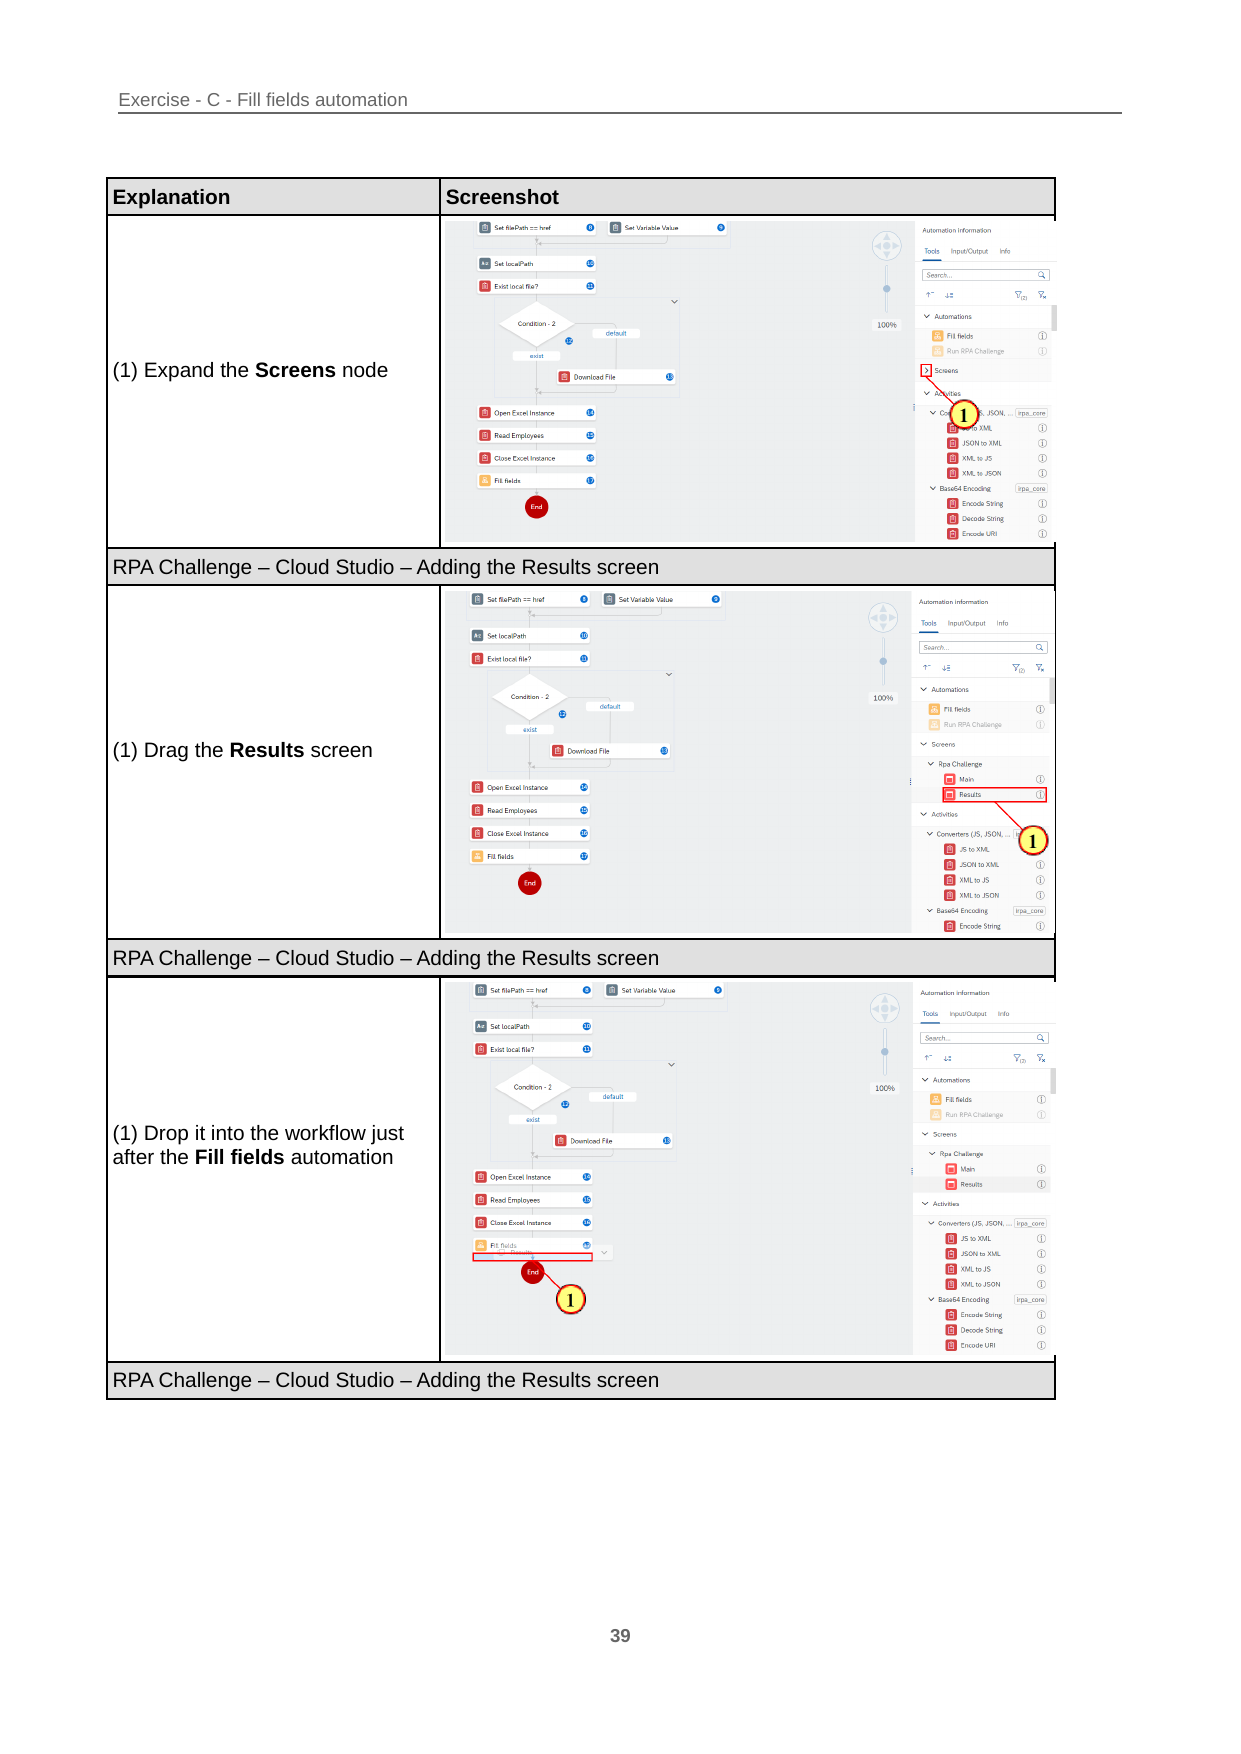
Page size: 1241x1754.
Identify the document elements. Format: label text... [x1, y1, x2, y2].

picture [445, 982, 1056, 1355]
table_cell (1) Drop it into the workflow just after the Fill fields automation [108, 978, 439, 1361]
picture [445, 591, 1055, 933]
table_cell (1) Expand the Screens node [108, 216, 439, 547]
table_cell RPA Challenge – Cloud Studio – Adding the Results screen [108, 1363, 1054, 1398]
table_header Screenshot [441, 179, 1054, 214]
table_cell RPA Challenge – Cloud Studio – Adding the Results screen [108, 940, 1054, 975]
table_header Explanation [108, 179, 439, 214]
table_cell [441, 978, 1054, 1361]
table_cell [441, 216, 1054, 547]
table_cell [441, 586, 1054, 938]
table_cell (1) Drag the Results screen [108, 586, 439, 938]
table_cell RPA Challenge – Cloud Studio – Adding the Results screen [108, 549, 1054, 584]
picture [445, 221, 1057, 542]
